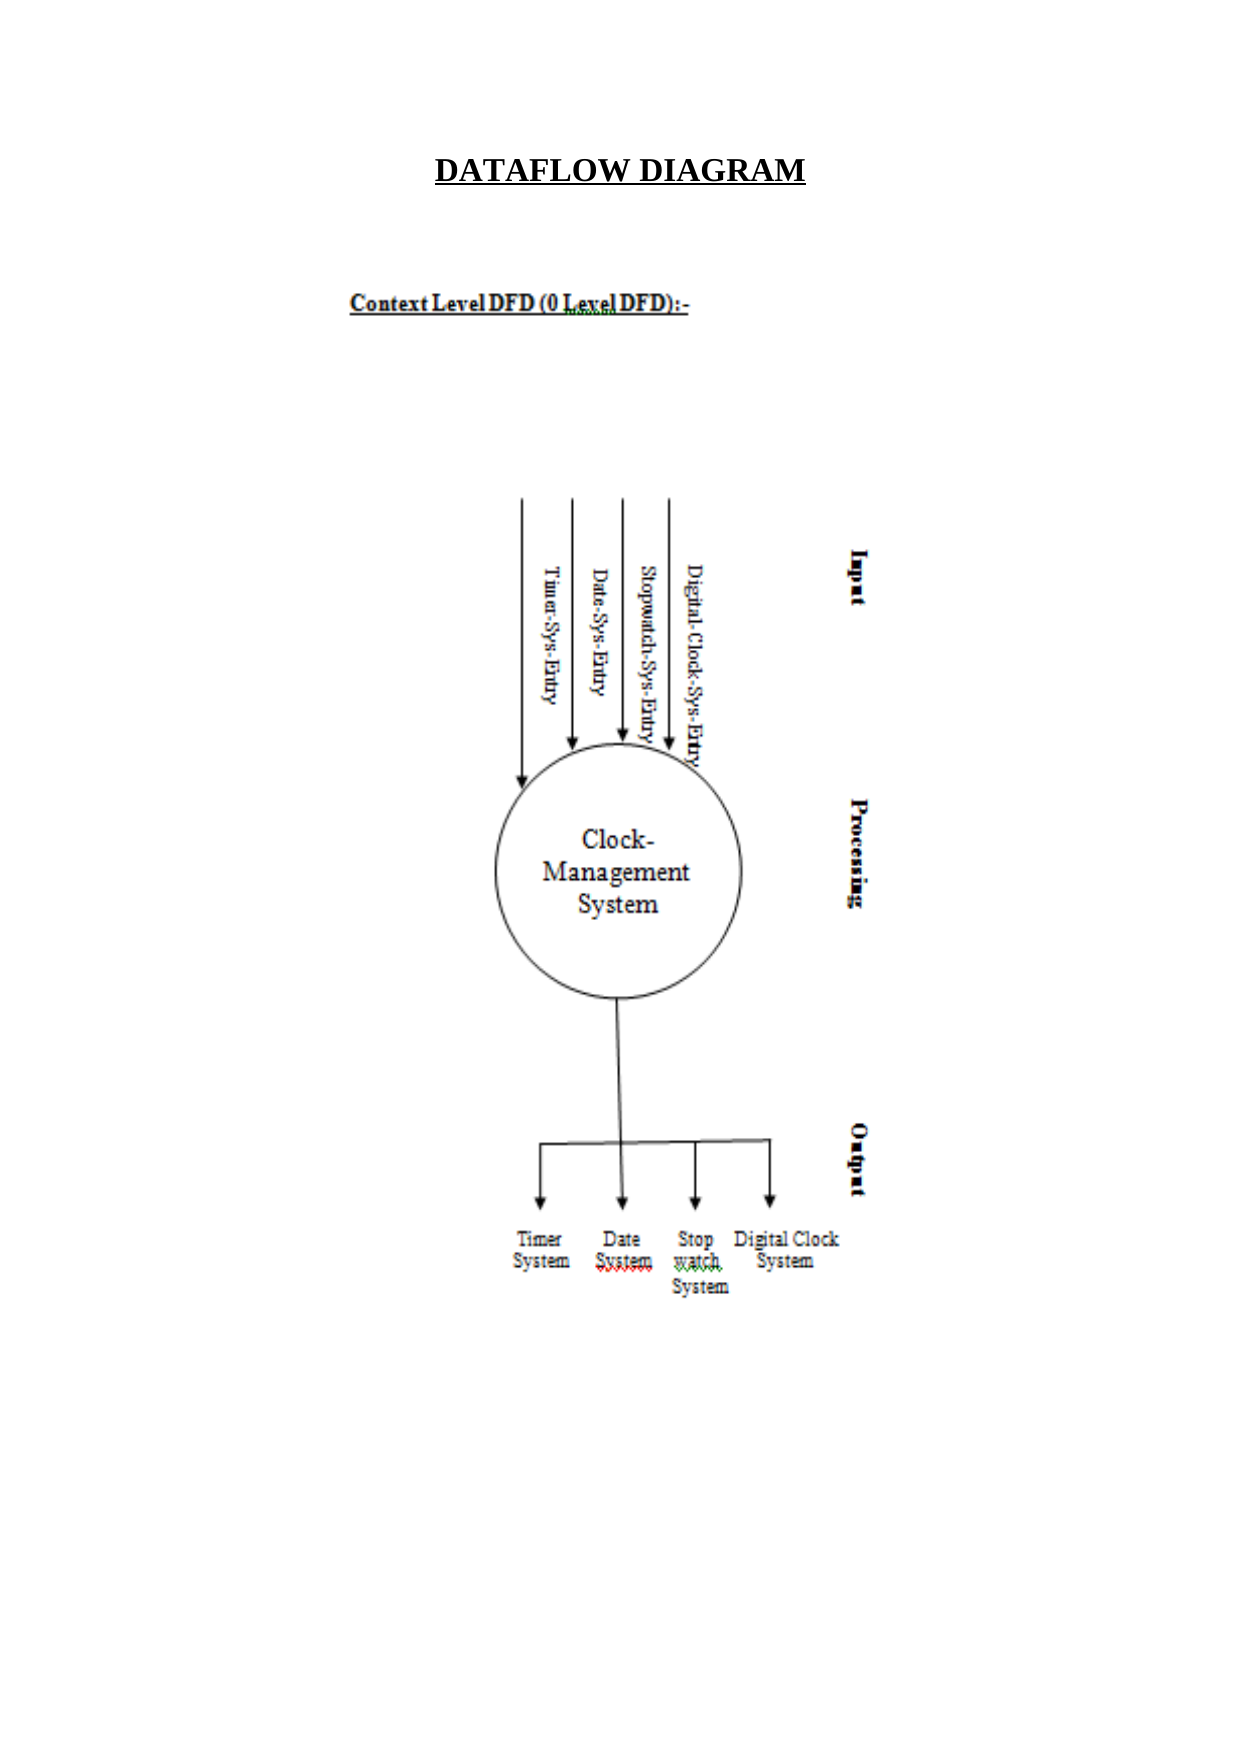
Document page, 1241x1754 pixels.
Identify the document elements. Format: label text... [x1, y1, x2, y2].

text DATAFLOW DIAGRAM [150, 150, 1090, 188]
picture [232, 247, 1009, 1352]
